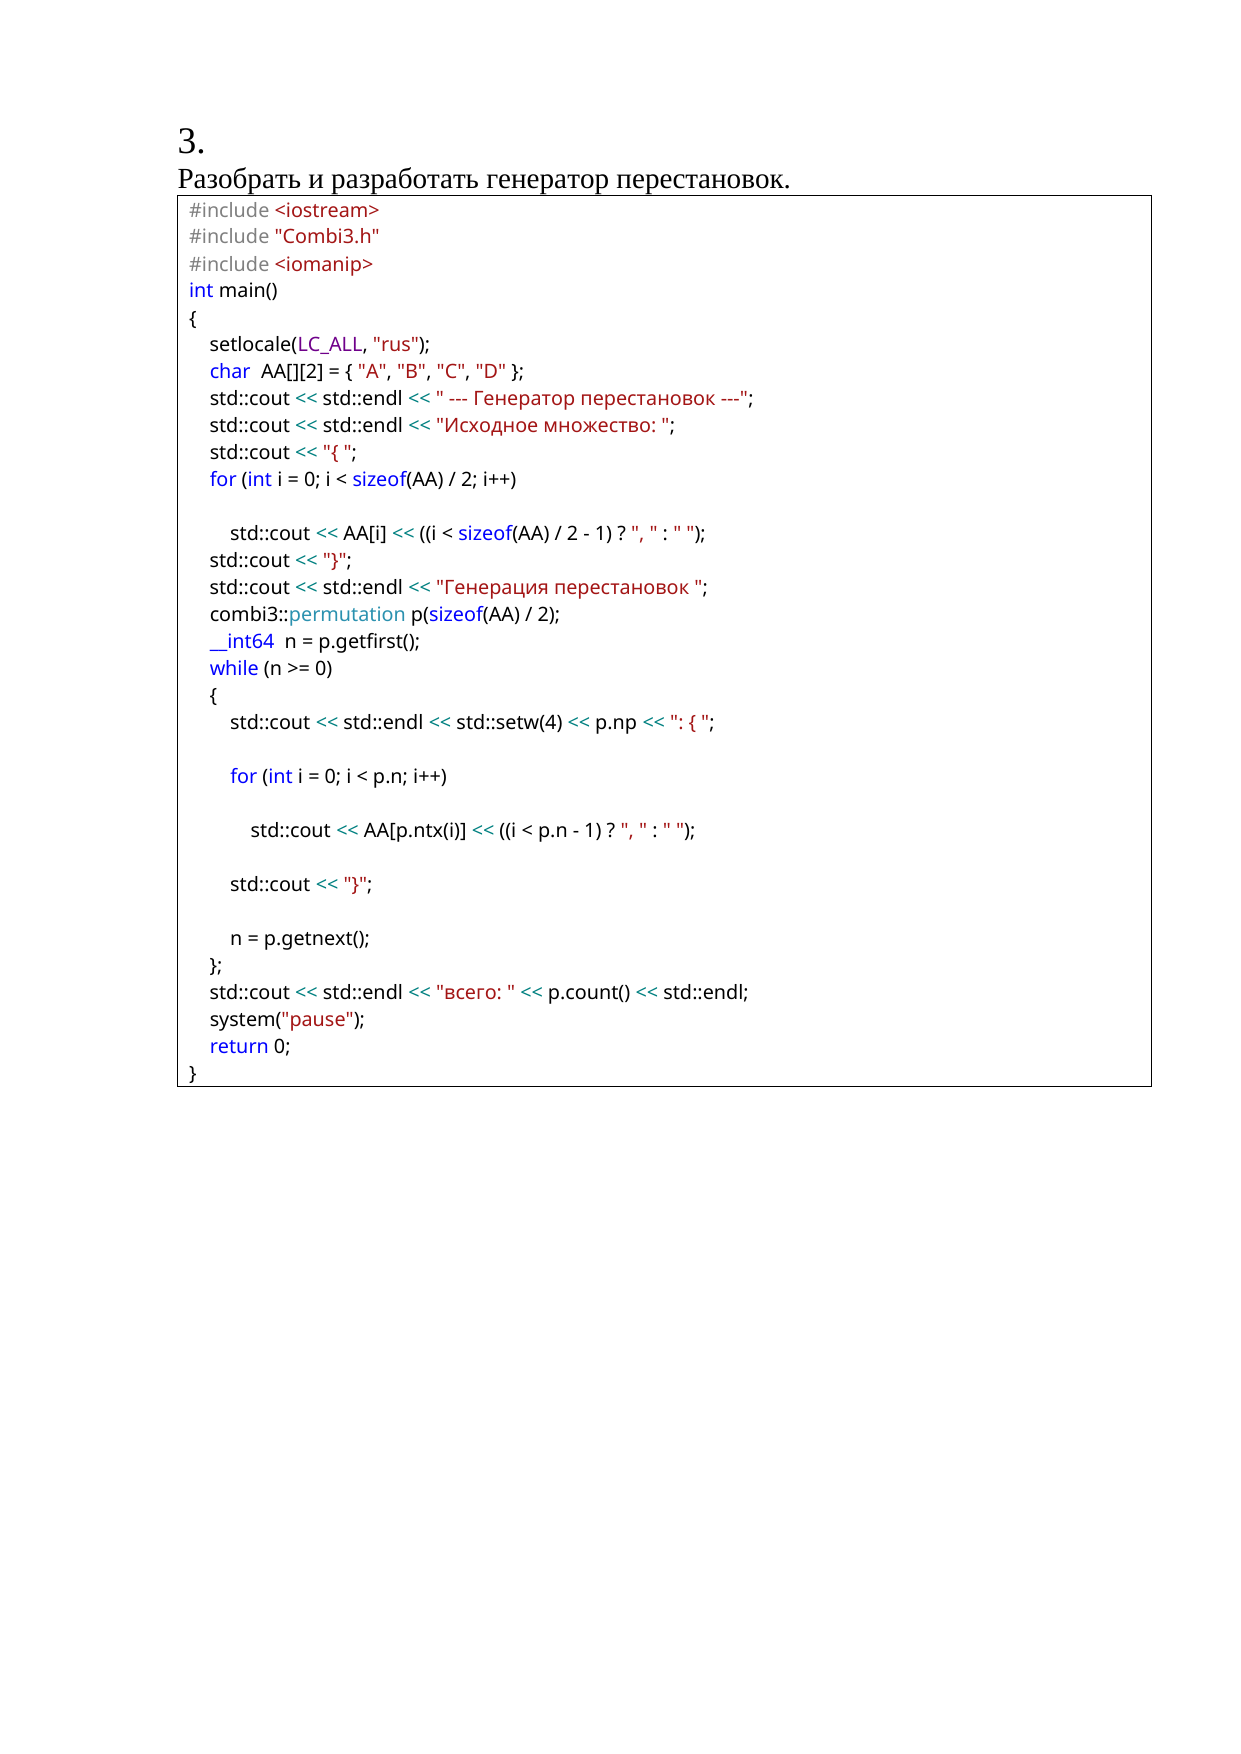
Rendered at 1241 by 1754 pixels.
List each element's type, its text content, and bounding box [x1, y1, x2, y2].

text 3. [177, 118, 1152, 161]
text Разобрать и разработать генератор перестановок. [177, 161, 1152, 195]
table_header #include <iostream> #include "Combi3.h" #include <iomanip> int main() { setlocale(LC_ALL, "rus"); char AA[][2] = { "A", "B", "C", "D" }; std::cout << std::endl << " --- Генератор перестановок ---"; std::cout << std::endl << "Исходное множество: "; std::cout << "{ "; for (int i = 0; i < sizeof(AA) / 2; i++) std::cout << AA[i] << ((i < sizeof(AA) / 2 - 1) ? ", " : " "); std::cout << "}"; std::cout << std::endl << "Генерация перестановок "; combi3::permutation p(sizeof(AA) / 2); __int64 n = p.getfirst(); while (n >= 0) { std::cout << std::endl << std::setw(4) << p.np << ": { "; for (int i = 0; i < p.n; i++) std::cout << AA[p.ntx(i)] << ((i < p.n - 1) ? ", " : " "); std::cout << "}"; n = p.getnext(); }; std::cout << std::endl << "всего: " << p.count() << std::endl; system("pause"); return 0; } [178, 196, 1151, 1086]
